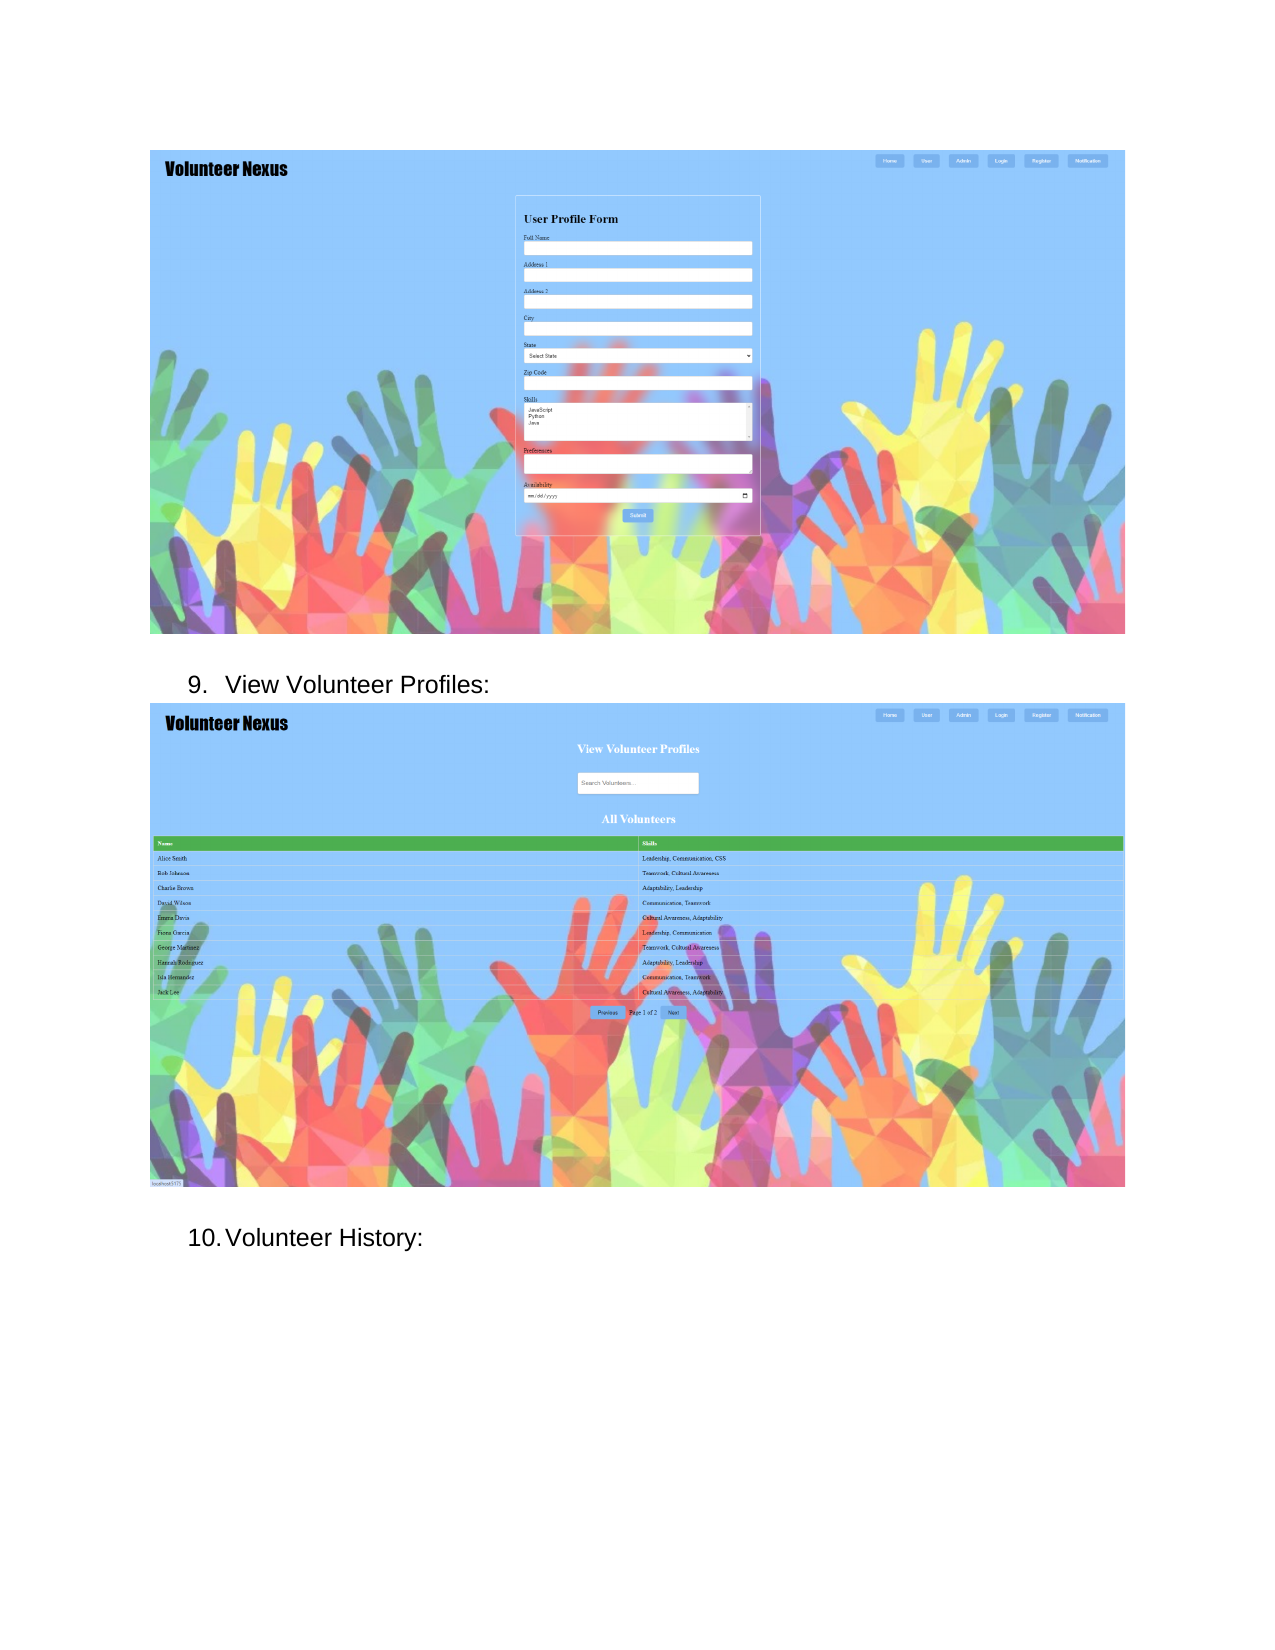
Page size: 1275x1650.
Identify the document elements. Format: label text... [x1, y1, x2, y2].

picture [150, 150, 1125, 634]
picture [150, 703, 1125, 1187]
list View Volunteer Profiles: [187, 670, 1125, 699]
list Volunteer History: [187, 1223, 1125, 1252]
